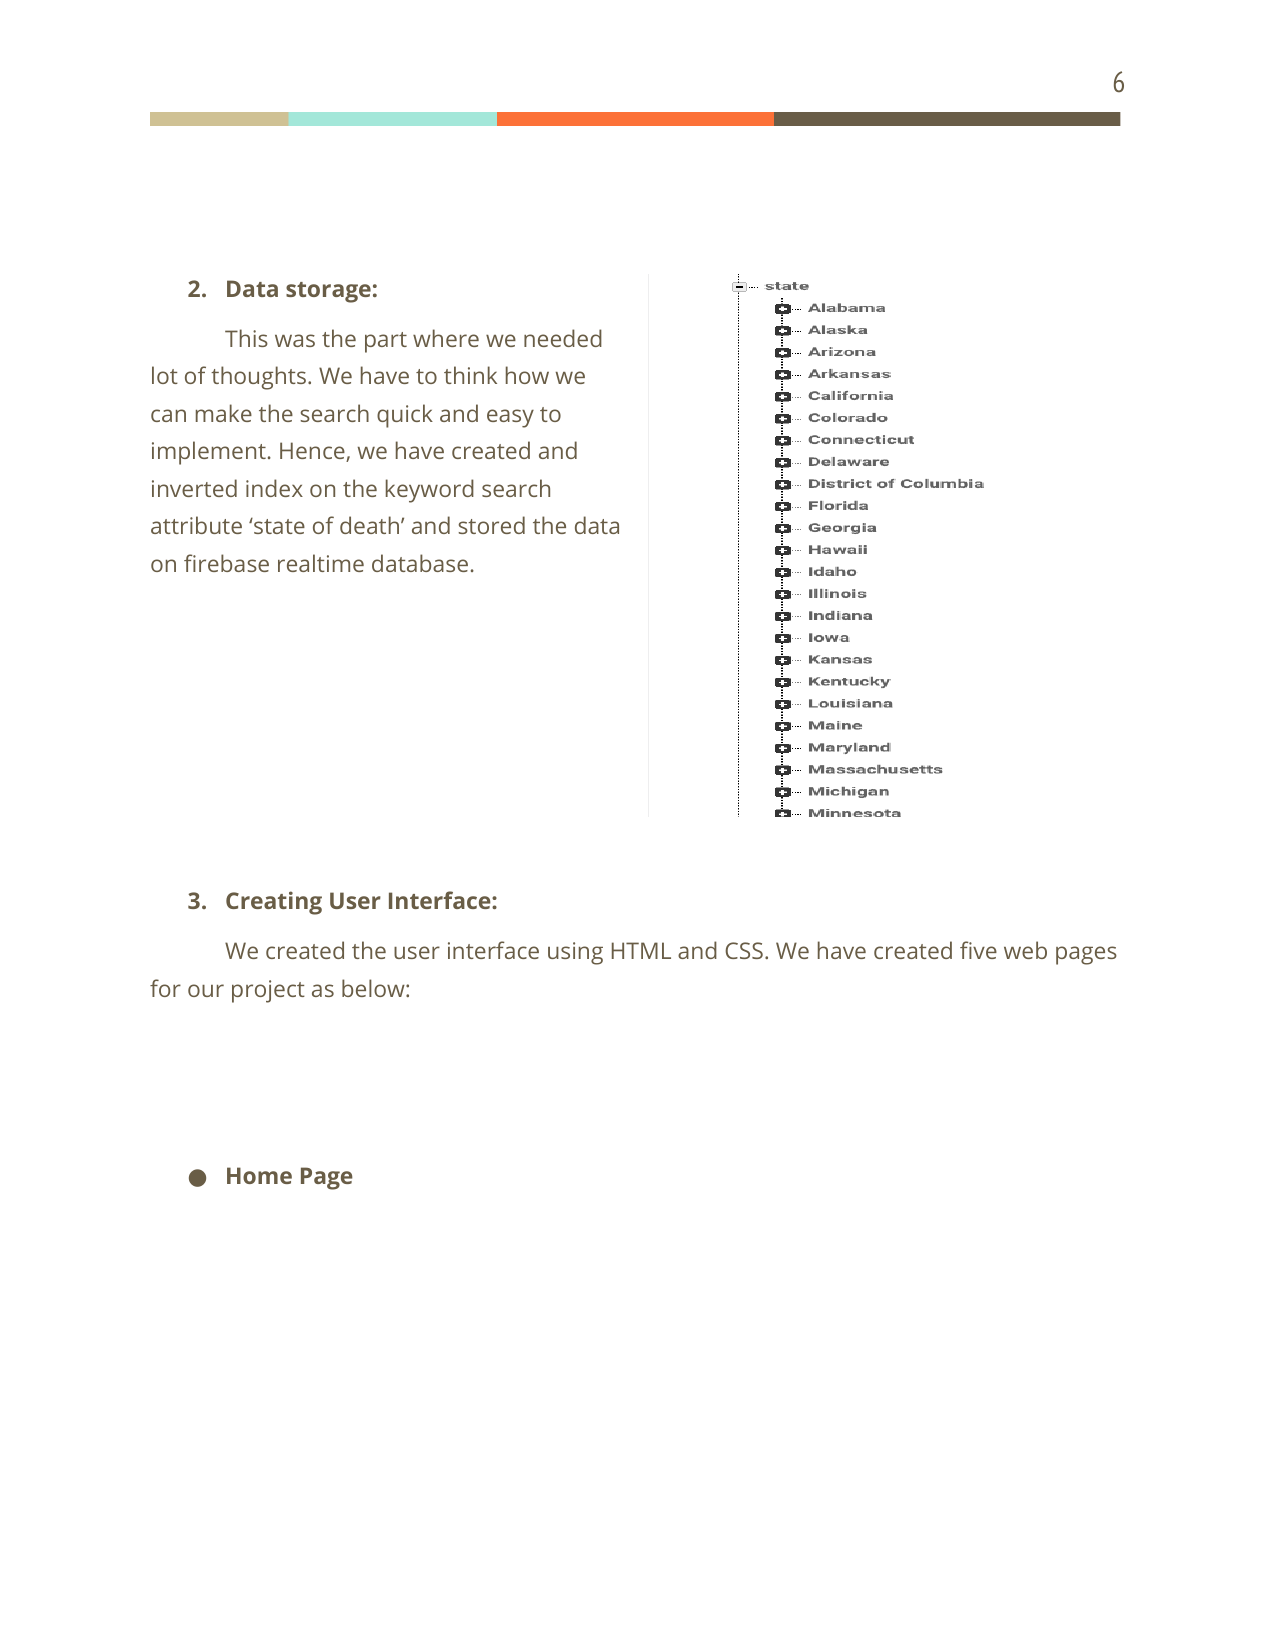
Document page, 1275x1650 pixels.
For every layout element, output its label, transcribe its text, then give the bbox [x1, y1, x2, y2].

list Creating User Interface: [187, 885, 1125, 916]
text We created the user interface using HTML and CSS. We have created five web pages for our project as below: [150, 935, 1125, 1004]
text This was the part where we needed lot of thoughts. We have to think how we can make the search quick and easy to implement. Hence, we have created and inverted index on the keyword search attribute ‘state of death’ and stored the data on firebase realtime database. [150, 323, 648, 579]
list Home Page [187, 1160, 1125, 1191]
list Data storage: [187, 273, 1125, 304]
picture [150, 112, 1121, 126]
picture [648, 274, 1180, 817]
